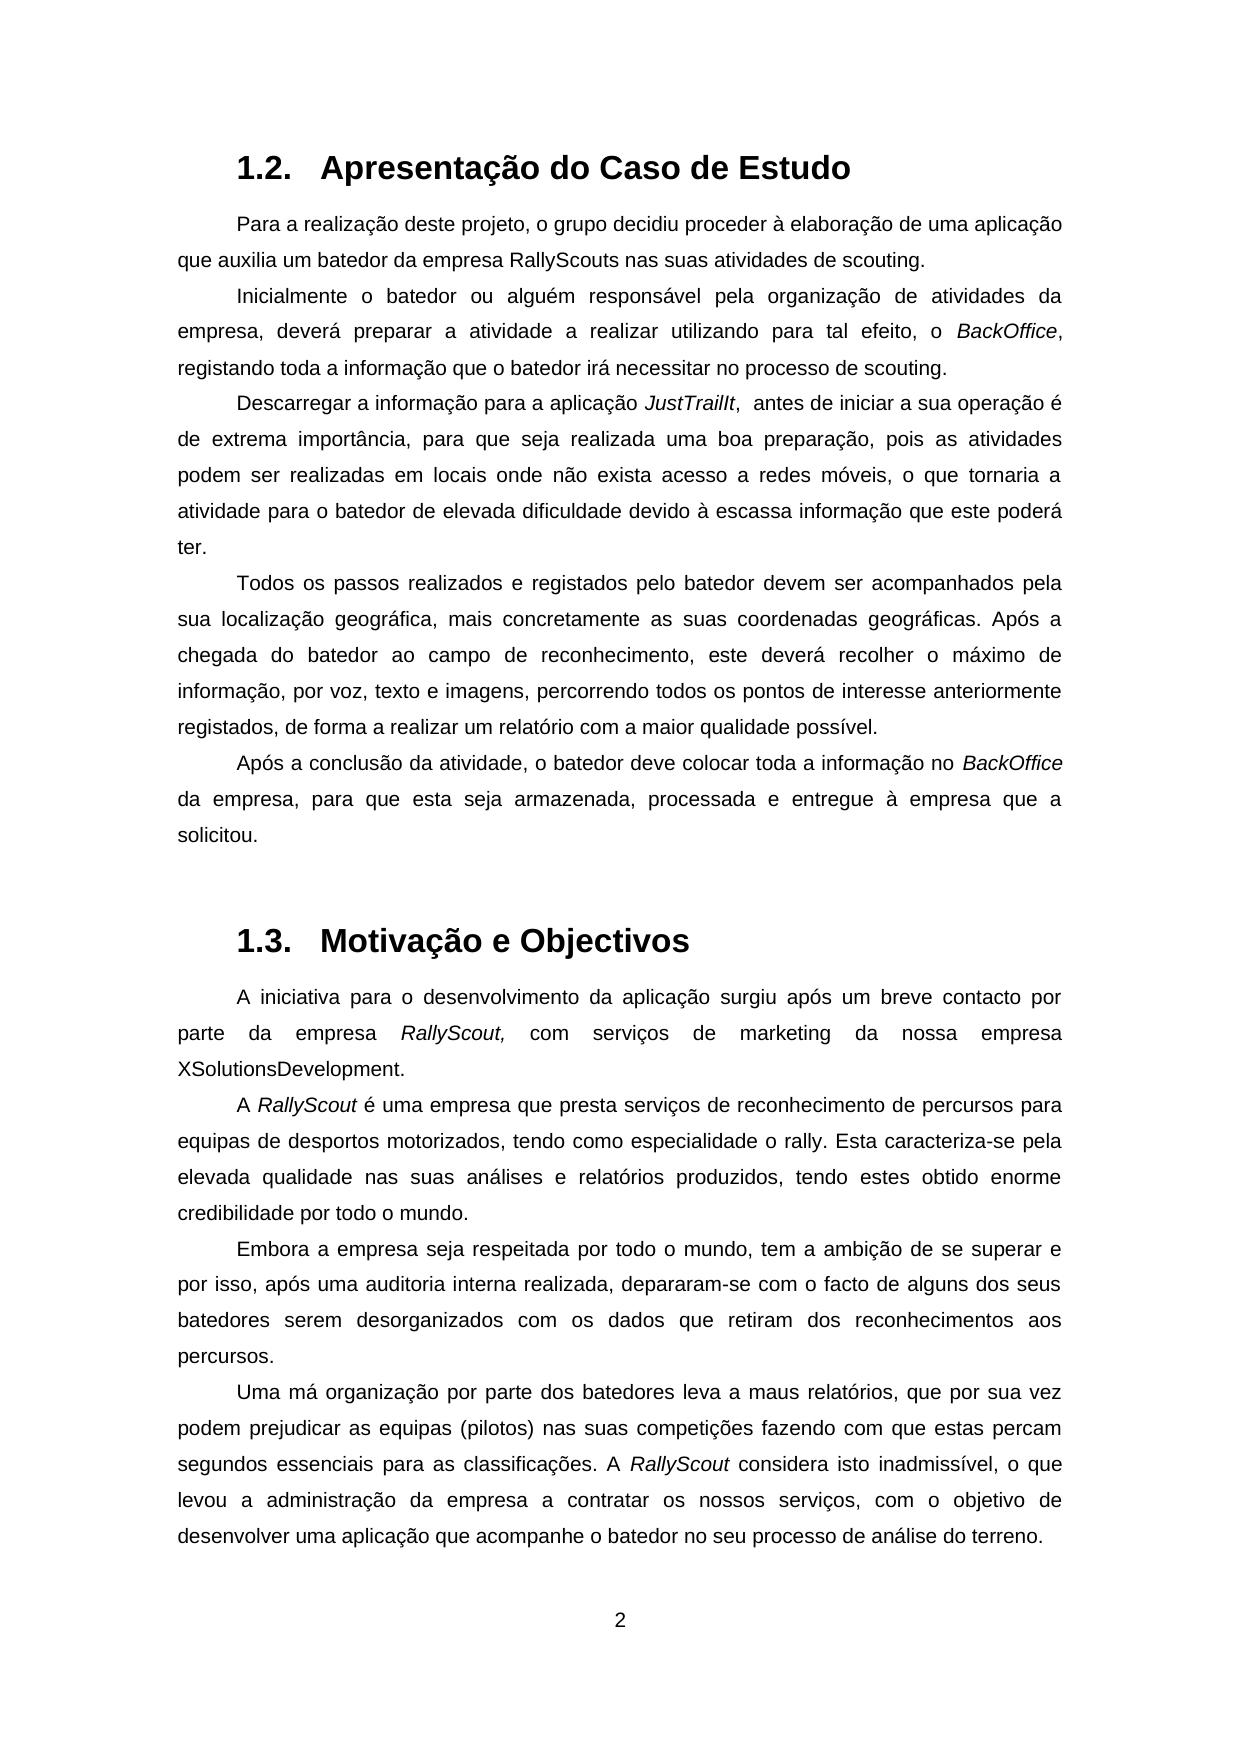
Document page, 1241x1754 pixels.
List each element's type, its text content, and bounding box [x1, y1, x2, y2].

text Uma má organização por parte dos batedores leva a maus relatórios, que por sua vez podem prejudicar as equipas (pilotos) nas suas competições fazendo com que estas percam segundos essenciais para as classificações. A RallyScout considera isto inadmissível, o que levou a administração da empresa a contratar os nossos serviços, com o objetivo de desenvolver uma aplicação que acompanhe o batedor no seu processo de análise do terreno. [177, 1380, 1063, 1548]
text Descarregar a informação para a aplicação JustTrailIt, antes de iniciar a sua operação é de extrema importância, para que seja realizada uma boa preparação, pois as atividades podem ser realizadas em locais onde não exista acesso a redes móveis, o que tornaria a atividade para o batedor de elevada dificuldade devido à escassa informação que este poderá ter. [177, 391, 1063, 559]
text Motivação e Objectivos [236, 921, 1063, 959]
text Embora a empresa seja respeitada por todo o mundo, tem a ambição de se superar e por isso, após uma auditoria interna realizada, depararam-se com o facto de alguns dos seus batedores serem desorganizados com os dados que retiram dos reconhecimentos aos percursos. [177, 1236, 1063, 1368]
text Todos os passos realizados e registados pelo batedor devem ser acompanhados pela sua localização geográfica, mais concretamente as suas coordenadas geográficas. Após a chegada do batedor ao campo de reconhecimento, este deverá recolher o máximo de informação, por voz, texto e imagens, percorrendo todos os pontos de interesse anteriormente registados, de forma a realizar um relatório com a maior qualidade possível. [177, 571, 1063, 739]
text A iniciativa para o desenvolvimento da aplicação surgiu após um breve contacto por parte da empresa RallyScout, com serviços de marketing da nossa empresa XSolutionsDevelopment. [177, 985, 1063, 1081]
text Apresentação do Caso de Estudo [236, 148, 1063, 186]
text A RallyScout é uma empresa que presta serviços de reconhecimento de percursos para equipas de desportos motorizados, tendo como especialidade o rally. Esta caracteriza-se pela elevada qualidade nas suas análises e relatórios produzidos, tendo estes obtido enorme credibilidade por todo o mundo. [177, 1093, 1063, 1224]
text Para a realização deste projeto, o grupo decidiu proceder à elaboração de uma aplicação que auxilia um batedor da empresa RallyScouts nas suas atividades de scouting. [177, 212, 1063, 271]
text Após a conclusão da atividade, o batedor deve colocar toda a informação no BackOffice da empresa, para que esta seja armazenada, processada e entregue à empresa que a solicitou. [177, 751, 1063, 846]
text Inicialmente o batedor ou alguém responsável pela organização de atividades da empresa, deverá preparar a atividade a realizar utilizando para tal efeito, o BackOffice, registando toda a informação que o batedor irá necessitar no processo de scouting. [177, 283, 1063, 379]
